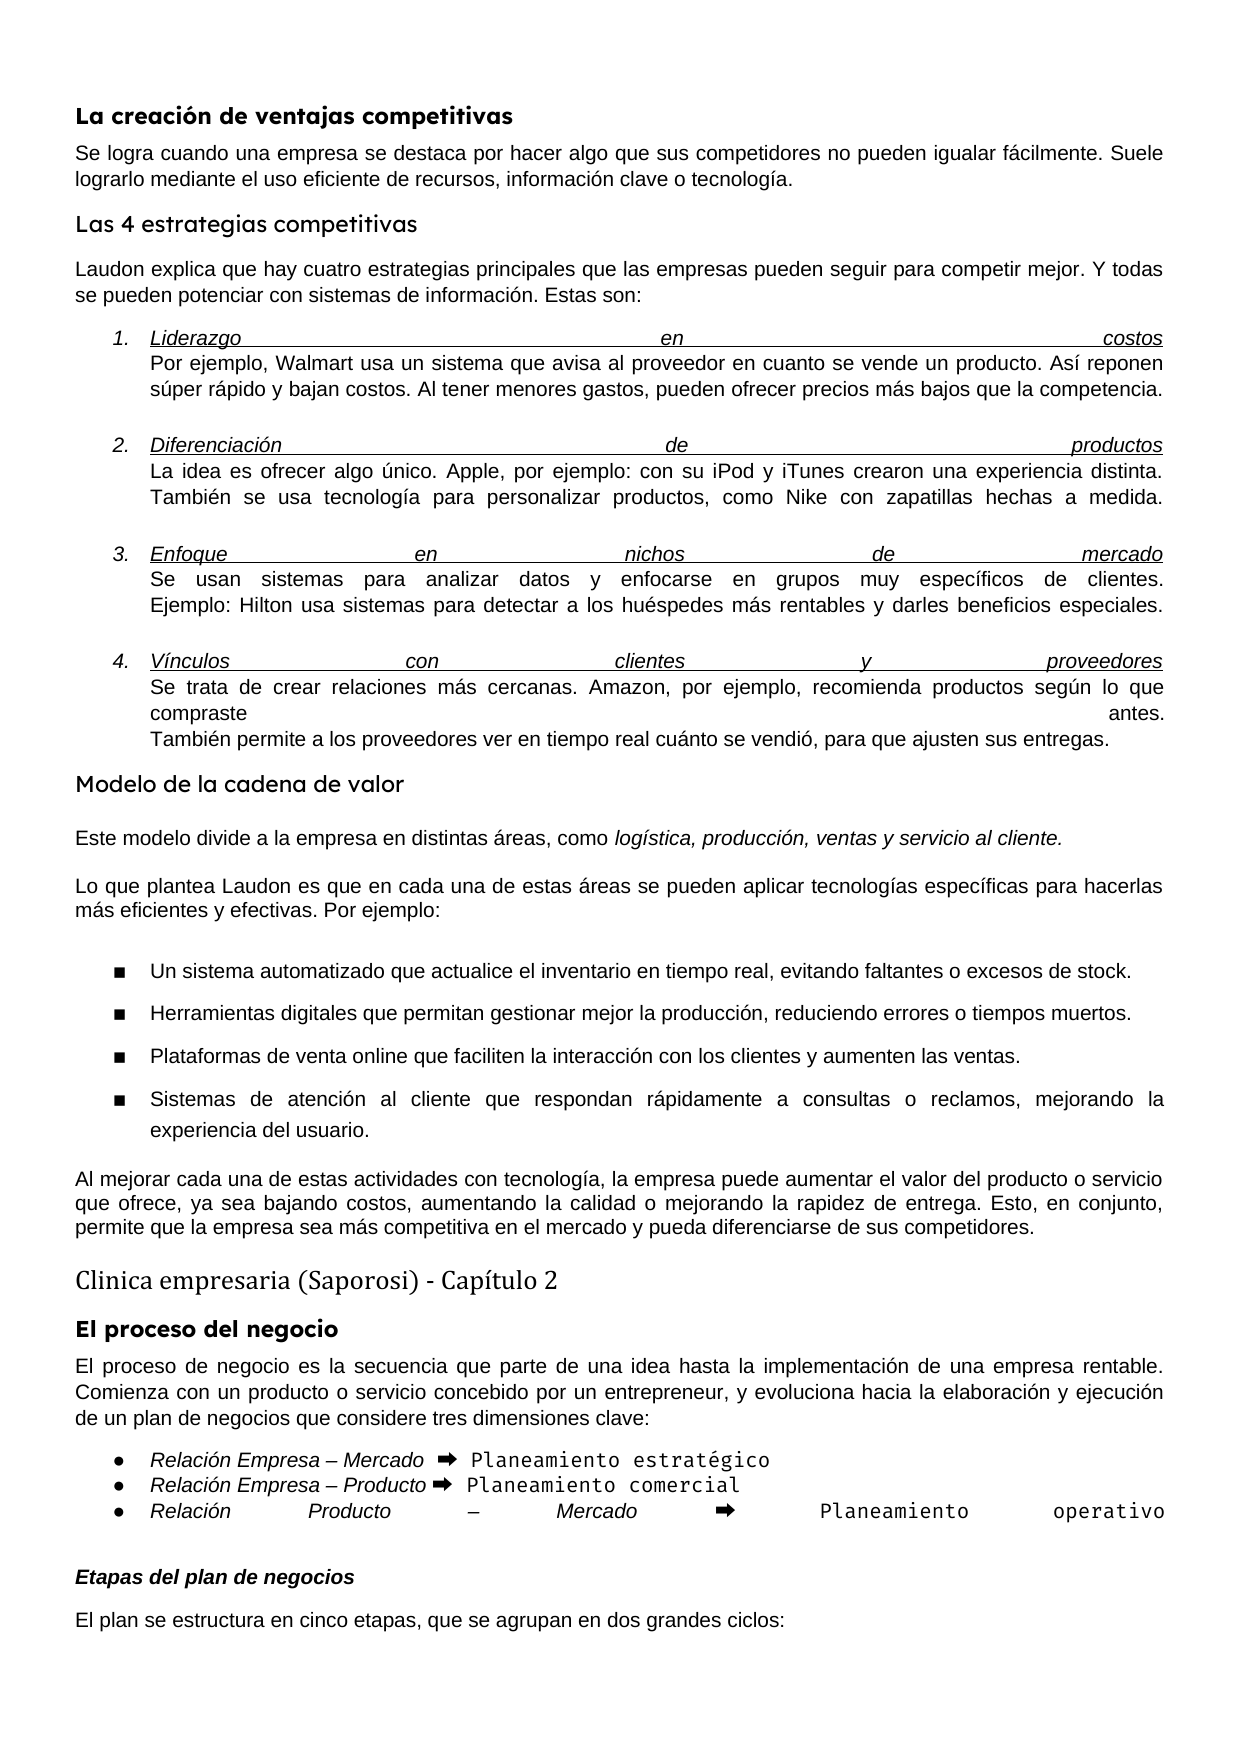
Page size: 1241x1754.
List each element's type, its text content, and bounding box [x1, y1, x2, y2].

text Clinica empresaria (Saporosi) - Capítulo 2 [75, 1264, 1165, 1296]
list Plataformas de venta online que faciliten la interacción con los clientes y aumenten las ventas. [112, 1033, 1165, 1075]
text El plan se estructura en cinco etapas, que se agrupan en dos grandes ciclos: [75, 1608, 1165, 1632]
subtitle La creación de ventajas competitivas [75, 102, 1165, 130]
text Las 4 estrategias competitivas [75, 209, 1165, 238]
text Lo que plantea Laudon es que en cada una de estas áreas se pueden aplicar tecnologías específicas para hacerlas más eficientes y efectivas. Por ejemplo: [75, 874, 1165, 922]
subtitle El proceso del negocio [75, 1315, 1165, 1343]
text Etapas del plan de negocios [75, 1565, 1165, 1589]
text El proceso de negocio es la secuencia que parte de una idea hasta la implementación de una empresa rentable. Comienza con un producto o servicio concebido por un entrepreneur, y evoluciona hacia la elaboración y ejecución de un plan de negocios que considere tres dimensiones clave: [75, 1354, 1165, 1430]
text Se logra cuando una empresa se destaca por hacer algo que sus competidores no pueden igualar fácilmente. Suele lograrlo mediante el uso eficiente de recursos, información clave o tecnología. [75, 141, 1165, 191]
list Enfoque en nichos de mercado Se usan sistemas para analizar datos y enfocarse en grupos muy específicos de clientes. Ejemplo: Hilton usa sistemas para detectar a los huéspedes más rentables y darles beneficios especiales. [112, 541, 1165, 647]
text Laudon explica que hay cuatro estrategias principales que las empresas pueden seguir para competir mejor. Y todas se pueden potenciar con sistemas de información. Estas son: [75, 257, 1165, 307]
text Este modelo divide a la empresa en distintas áreas, como logística, producción, ventas y servicio al cliente. [75, 825, 1165, 849]
list Un sistema automatizado que actualice el inventario en tiempo real, evitando faltantes o excesos de stock. [112, 947, 1165, 990]
list Relación Empresa – Producto [112, 1473, 1165, 1498]
list Relación Producto – Mercado [112, 1498, 1165, 1548]
list Diferenciación de productos La idea es ofrecer algo único. Apple, por ejemplo: con su iPod y iTunes crearon una experiencia distinta. También se usa tecnología para personalizar productos, como Nike con zapatillas hechas a medida. [112, 433, 1165, 539]
list Relación Empresa – Mercado [112, 1448, 1165, 1473]
list Liderazgo en costos Por ejemplo, Walmart usa un sistema que avisa al proveedor en cuanto se vende un producto. Así reponen súper rápido y bajan costos. Al tener menores gastos, pueden ofrecer precios más bajos que la competencia. [112, 325, 1165, 431]
text Al mejorar cada una de estas actividades con tecnología, la empresa puede aumentar el valor del producto o servicio que ofrece, ya sea bajando costos, aumentando la calidad o mejorando la rapidez de entrega. Esto, en conjunto, permite que la empresa sea más competitiva en el mercado y pueda diferenciarse de sus competidores. [75, 1167, 1165, 1239]
text Modelo de la cadena de valor [75, 769, 1165, 798]
list Herramientas digitales que permitan gestionar mejor la producción, reduciendo errores o tiempos muertos. [112, 990, 1165, 1033]
list Sistemas de atención al cliente que respondan rápidamente a consultas o reclamos, mejorando la experiencia del usuario. [112, 1075, 1165, 1142]
list Vínculos con clientes y proveedores Se trata de crear relaciones más cercanas. Amazon, por ejemplo, recomienda productos según lo que compraste antes. También permite a los proveedores ver en tiempo real cuánto se vendió, para que ajusten sus entregas. [112, 649, 1165, 751]
